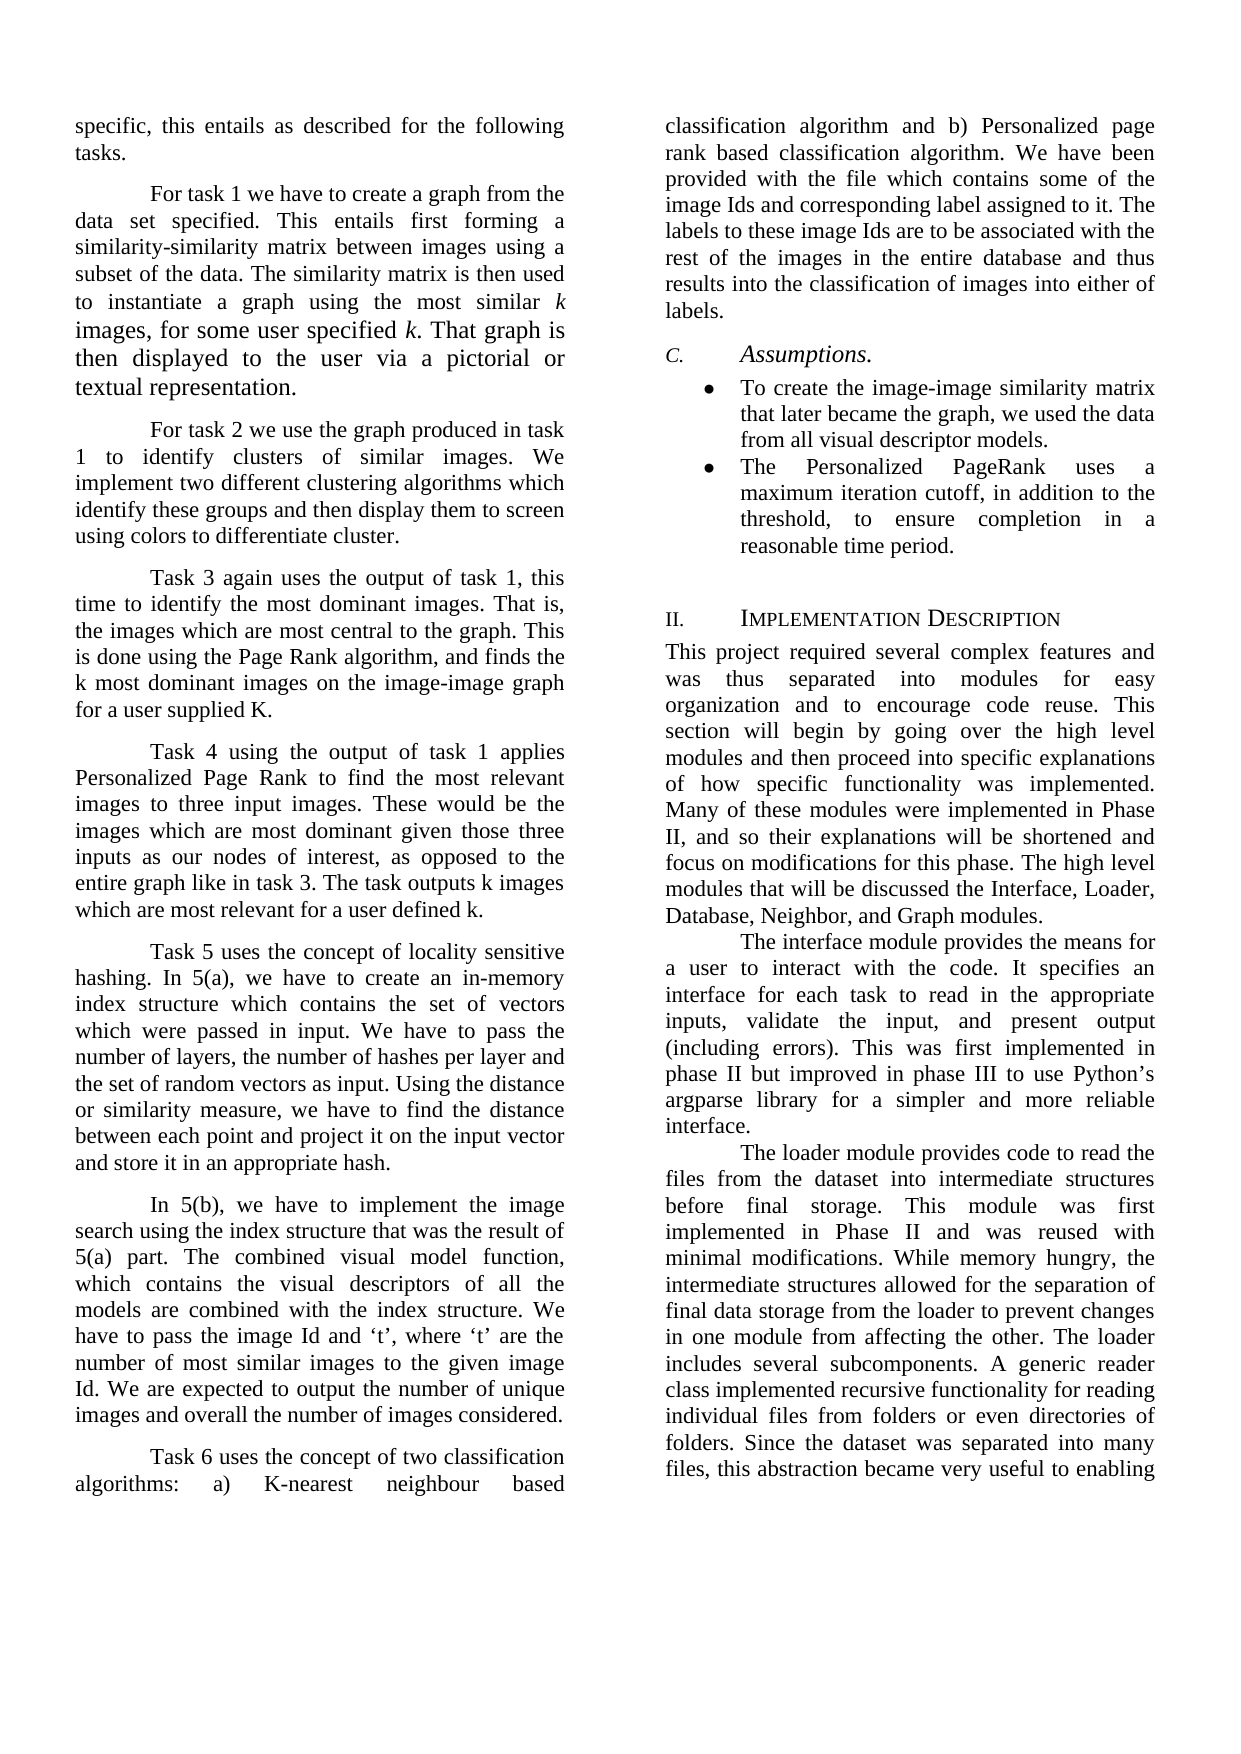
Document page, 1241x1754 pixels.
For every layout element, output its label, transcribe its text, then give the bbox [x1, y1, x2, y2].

text This project required several complex features and was thus separated into modules for easy organization and to encourage code reuse. This section will begin by going over the high level modules and then proceed into specific explanations of how specific functionality was implemented. Many of these modules were implemented in Phase II, and so their explanations will be shortened and focus on modifications for this phase. The high level modules that will be discussed the Interface, Loader, Database, Neighbor, and Graph modules. [665, 638, 1156, 928]
text For task 2 we use the graph produced in task 1 to identify clusters of similar images. We implement two different clustering algorithms which identify these groups and then display them to screen using colors to differentiate cluster. [75, 417, 565, 548]
text For task 1 we have to create a graph from the data set specified. This entails first forming a similarity-similarity matrix between images using a subset of the data. The similarity matrix is then used to instantiate a graph using the most similar k images, for some user specified k. That graph is then displayed to the user via a pictorial or textual representation. [75, 181, 565, 401]
text The interface module provides the means for a user to interact with the code. It specifies an interface for each task to read in the appropriate inputs, validate the input, and present output (including errors). This was first implemented in phase II but improved in phase III to use Python’s argparse library for a simpler and more reliable interface. [665, 928, 1156, 1139]
text Task 5 uses the concept of locality sensitive hashing. In 5(a), we have to create an in-memory index structure which contains the set of vectors which were passed in input. We have to pass the number of layers, the number of hashes per layer and the set of random vectors as input. Using the distance or similarity measure, we have to find the distance between each point and project it on the input vector and store it in an appropriate hash. [75, 938, 565, 1175]
text Task 3 again uses the output of task 1, this time to identify the most dominant images. That is, the images which are most central to the graph. This is done using the Page Rank algorithm, and finds the k most dominant images on the image-image graph for a user supplied K. [75, 564, 565, 722]
list The Personalized PageRank uses a maximum iteration cutoff, in addition to the threshold, to ensure completion in a reasonable time period. [703, 453, 1156, 558]
text Task 4 using the output of task 1 applies Personalized Page Rank to find the most relevant images to three input images. These would be the images which are most dominant given those three inputs as our nodes of interest, as opposed to the entire graph like in task 3. The task outputs k images which are most relevant for a user defined k. [75, 738, 565, 922]
list Assumptions. [665, 339, 1156, 367]
text Task 6 uses the concept of two classification algorithms: a) K-nearest neighbour based classification algorithm and b) Personalized page rank based classification algorithm. We have been provided with the file which contains some of the image Ids and corresponding label assigned to it. The labels to these image Ids are to be associated with the rest of the images in the entire database and thus results into the classification of images into either of labels. [665, 112, 1156, 323]
text In 5(b), we have to implement the image search using the index structure that was the result of 5(a) part. The combined visual model function, which contains the visual descriptors of all the models are combined with the index structure. We have to pass the image Id and ‘t’, where ‘t’ are the number of most similar images to the given image Id. We are expected to output the number of unique images and overall the number of images considered. [75, 1191, 565, 1428]
list Implementation Description [665, 603, 1156, 632]
list To create the image-image similarity matrix that later became the graph, we used the data from all visual descriptor models. [703, 374, 1156, 453]
